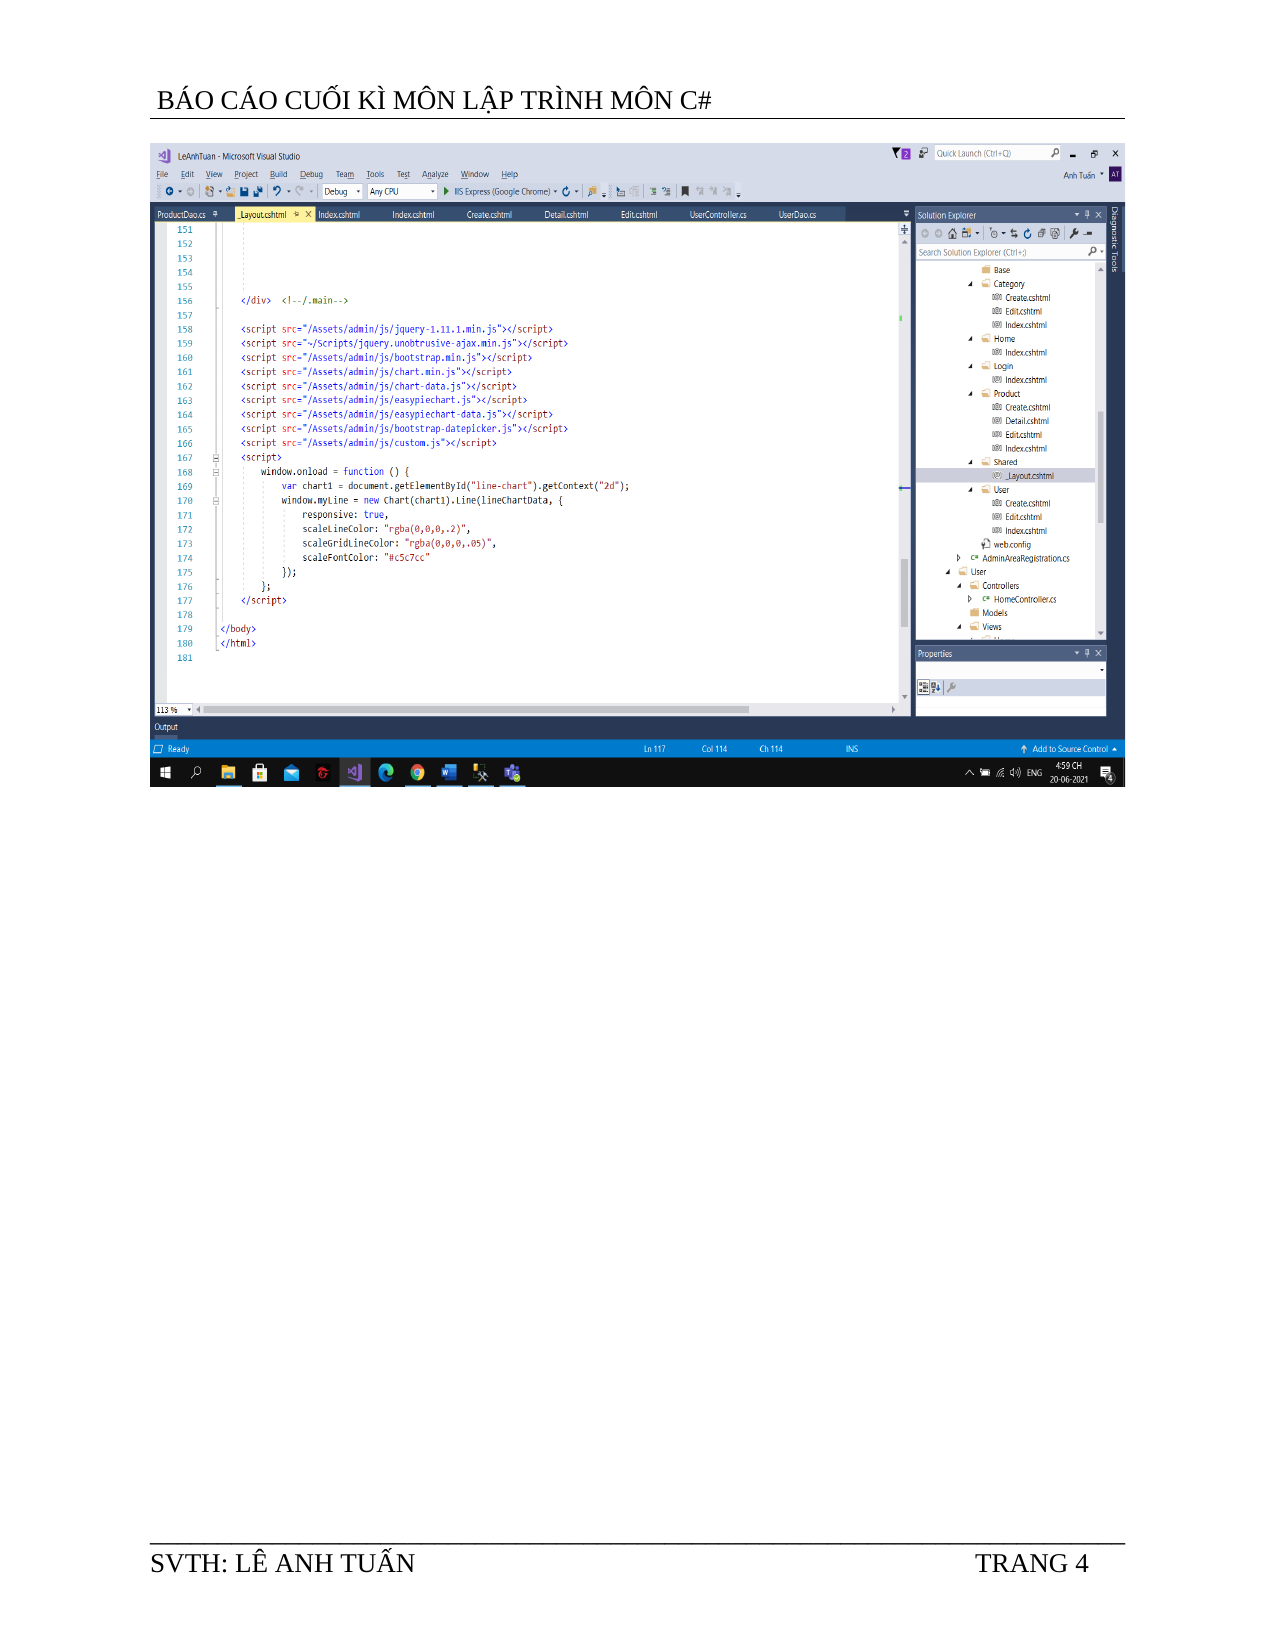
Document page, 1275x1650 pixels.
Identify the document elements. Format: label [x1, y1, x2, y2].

picture [150, 143, 1125, 787]
